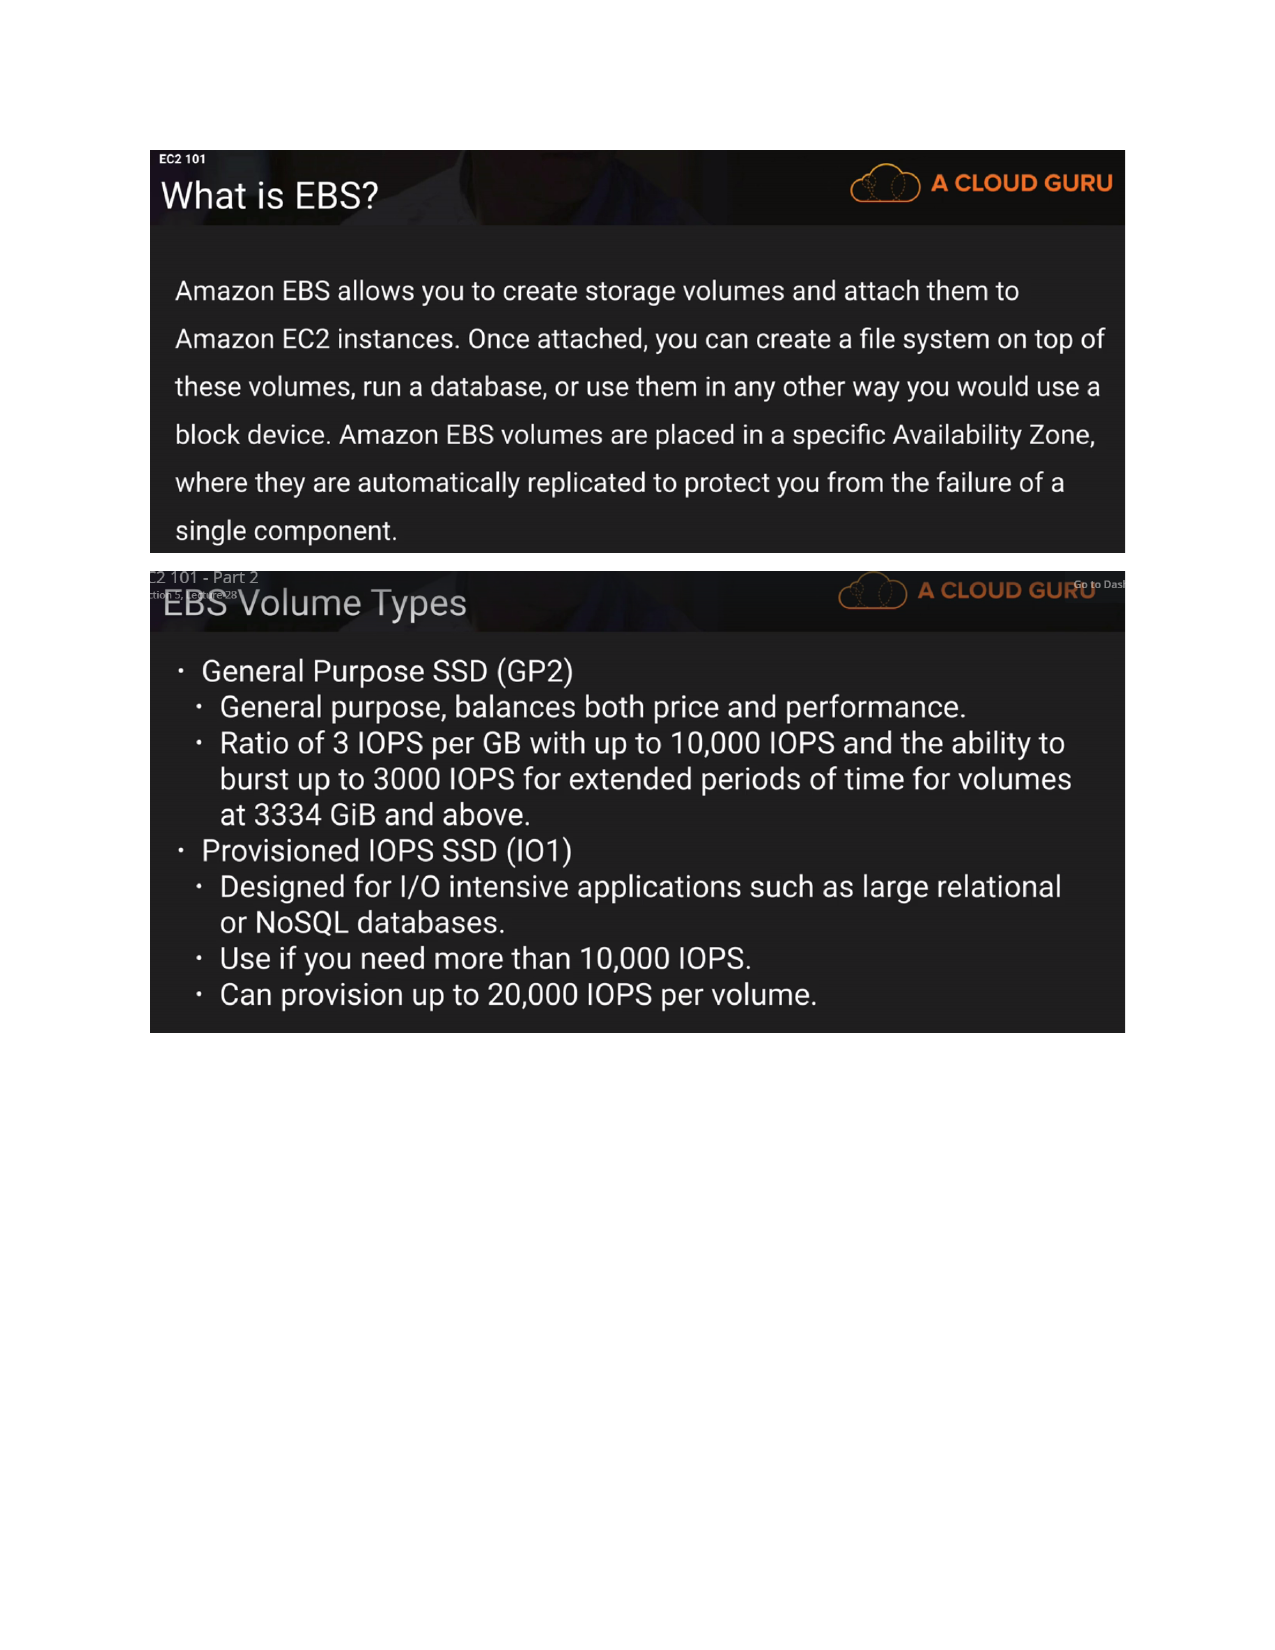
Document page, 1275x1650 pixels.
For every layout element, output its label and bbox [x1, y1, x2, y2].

picture [150, 571, 1125, 1033]
picture [150, 150, 1125, 553]
